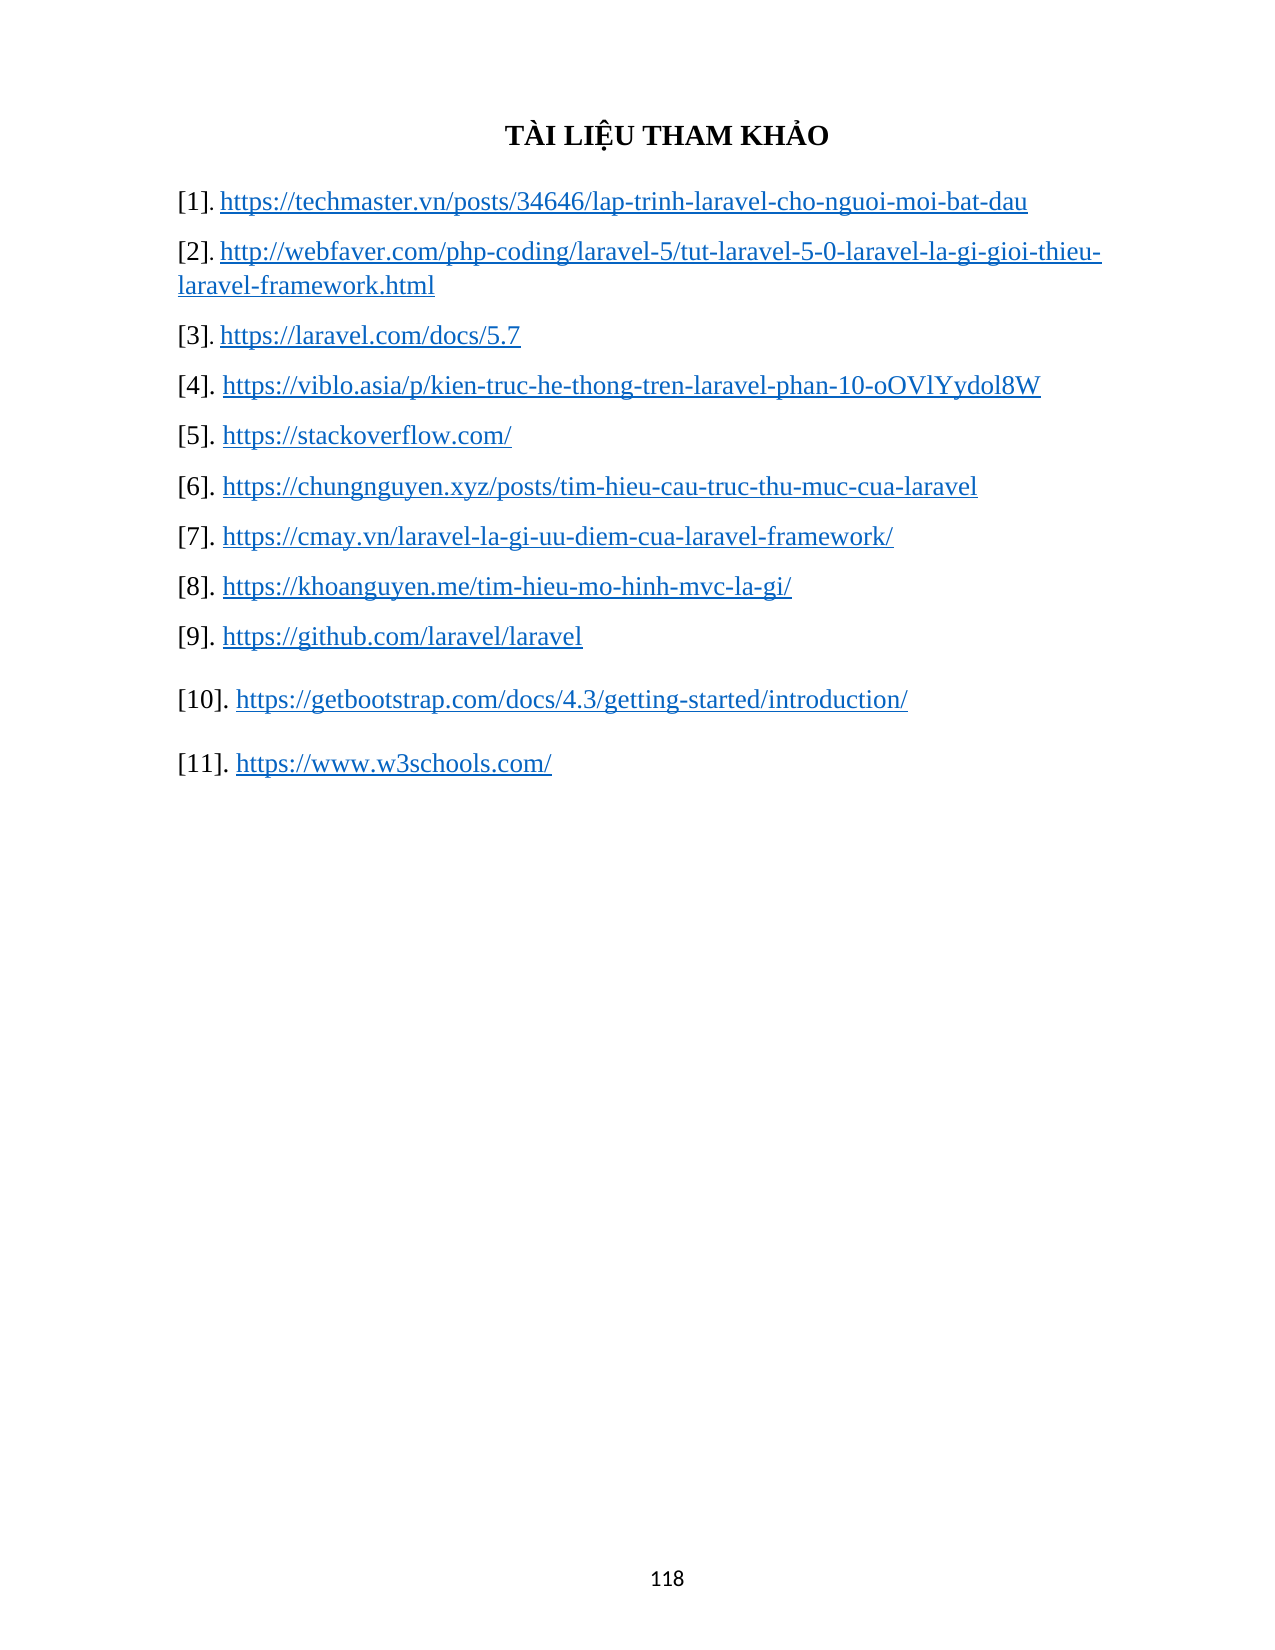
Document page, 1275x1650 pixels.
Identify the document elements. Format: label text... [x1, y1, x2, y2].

text [11]. https://www.w3schools.com/ [177, 747, 1157, 778]
text [1]. https://techmaster.vn/posts/34646/lap-trinh-laravel-cho-nguoi-moi-bat-dau [177, 185, 1157, 216]
text [7]. https://cmay.vn/laravel-la-gi-uu-diem-cua-laravel-framework/ [177, 520, 1157, 551]
text [9]. https://github.com/laravel/laravel [177, 620, 1157, 651]
text [4]. https://viblo.asia/p/kien-truc-he-thong-tren-laravel-phan-10-oOVlYydol8W [177, 369, 1157, 400]
text [3]. https://laravel.com/docs/5.7 [177, 319, 1157, 350]
text [2]. http://webfaver.com/php-coding/laravel-5/tut-laravel-5-0-laravel-la-gi-gioi-thieu-laravel-framework.html [177, 235, 1157, 300]
text [6]. https://chungnguyen.xyz/posts/tim-hieu-cau-truc-thu-muc-cua-laravel [177, 470, 1157, 501]
text TÀI LIỆU THAM KHẢO [177, 118, 1157, 152]
text [5]. https://stackoverflow.com/ [177, 419, 1157, 451]
text [8]. https://khoanguyen.me/tim-hieu-mo-hinh-mvc-la-gi/ [177, 570, 1157, 601]
text [10]. https://getbootstrap.com/docs/4.3/getting-started/introduction/ [177, 684, 1157, 715]
